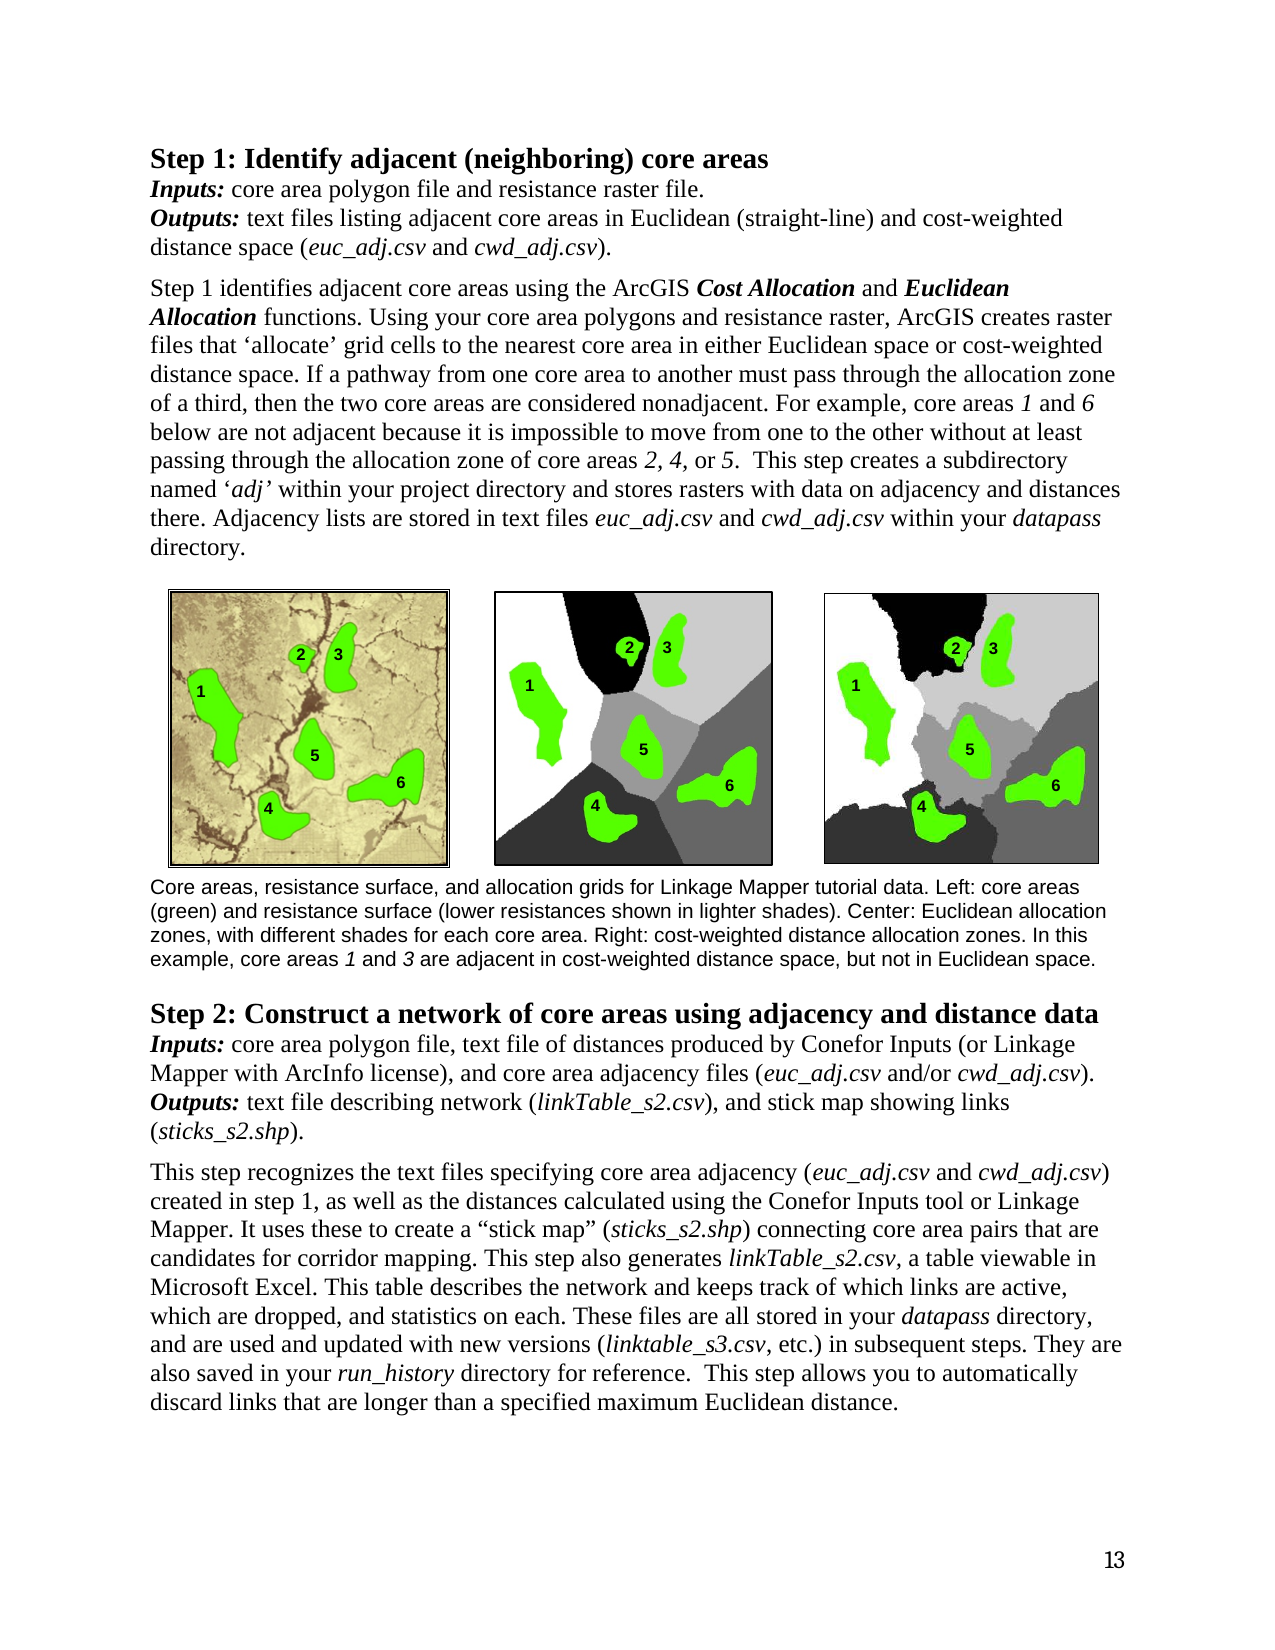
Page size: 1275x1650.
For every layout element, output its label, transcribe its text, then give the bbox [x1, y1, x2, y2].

picture [169, 590, 449, 867]
picture [496, 593, 771, 864]
text Outputs: text files listing adjacent core areas in Euclidean (straight-line) and cost-weighted distance space (euc_adj.csv and cwd_adj.csv). [150, 203, 1125, 261]
picture [825, 594, 1098, 863]
subtitle Step 1: Identify adjacent (neighboring) core areas [150, 141, 1125, 174]
text Step 1 identifies adjacent core areas using the ArcGIS Cost Allocation and Euclidean Allocation functions. Using your core area polygons and resistance raster, ArcGIS creates raster files that ‘allocate’ grid cells to the nearest core area in either Euclidean space or cost-weighted distance space. If a pathway from one core area to another must pass through the allocation zone of a third, then the two core areas are considered nonadjacent. For example, core areas 1 and 6 below are not adjacent because it is impossible to move from one to the other without at least passing through the allocation zone of core areas 2, 4, or 5. This step creates a subdirectory named ‘adj’ within your project directory and stores rasters with data on adjacency and distances there. Adjacency lists are stored in text files euc_adj.csv and cwd_adj.csv within your datapass directory. [150, 273, 1125, 561]
text Core areas, resistance surface, and allocation grids for Linkage Mapper tutorial data. Left: core areas (green) and resistance surface (lower resistances shown in lighter shades). Center: Euclidean allocation zones, with different shades for each core area. Right: cost-weighted distance allocation zones. In this example, core areas 1 and 3 are adjacent in cost-weighted distance space, but not in Euclidean space. [150, 875, 1125, 971]
subtitle Step 2: Construct a network of core areas using adjacency and distance data [150, 996, 1125, 1029]
text This step recognizes the text files specifying core area adjacency (euc_adj.csv and cwd_adj.csv) created in step 1, as well as the distances calculated using the Conefor Inputs tool or Linkage Mapper. It uses these to create a “stick map” (sticks_s2.shp) connecting core area pairs that are candidates for corridor mapping. This step also generates linkTable_s2.csv, a table viewable in Microsoft Excel. This table describes the network and keeps track of which links are active, which are dropped, and statistics on each. These files are all stored in your datapass directory, and are used and updated with new versions (linktable_s3.csv, etc.) in subsequent steps. They are also saved in your run_history directory for reference. This step allows you to automatically discard links that are longer than a specified maximum Euclidean distance. [150, 1157, 1125, 1416]
text Inputs: core area polygon file, text file of distances produced by Conefor Inputs (or Linkage Mapper with ArcInfo license), and core area adjacency files (euc_adj.csv and/or cwd_adj.csv). [150, 1029, 1125, 1087]
text Inputs: core area polygon file and resistance raster file. [150, 174, 1125, 203]
text Outputs: text file describing network (linkTable_s2.csv), and stick map showing links (sticks_s2.shp). [150, 1087, 1125, 1144]
